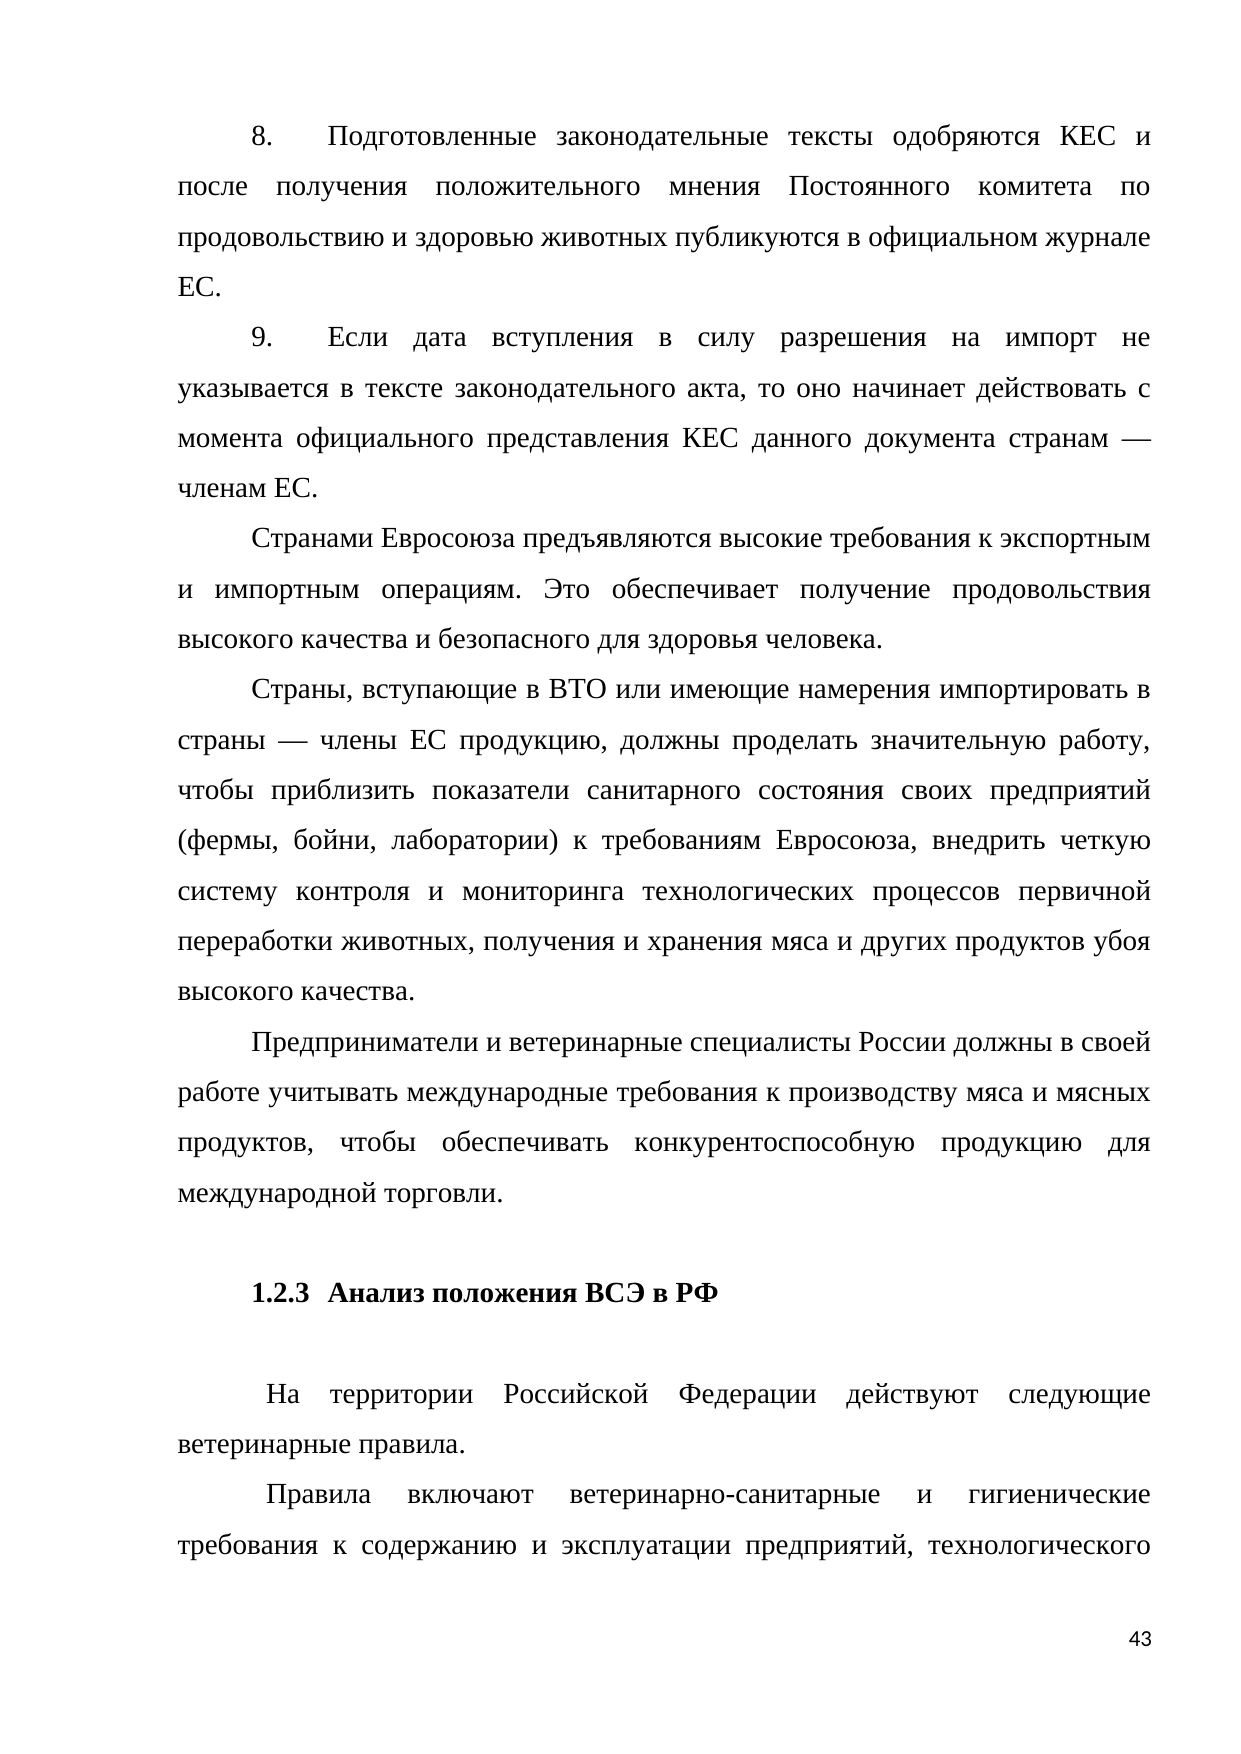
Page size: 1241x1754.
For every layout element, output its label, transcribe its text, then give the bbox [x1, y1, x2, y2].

text 9. Если дата вступления в силу разрешения на импорт не указывается в тексте законодательного акта, то оно начинает действовать с момента официального представления КЕС данного документа странам — членам ЕС. [177, 319, 1152, 504]
list Анализ положения ВСЭ в РФ [177, 1275, 1152, 1309]
text Предприниматели и ветеринарные специалисты России должны в своей работе учитывать международные требования к производству мяса и мясных продуктов, чтобы обеспечивать конкурентоспособную продукцию для международной торговли. [177, 1024, 1152, 1208]
text Страны, вступающие в ВТО или имеющие намерения импортировать в страны — члены ЕС продукцию, должны проделать значительную работу, чтобы приблизить показатели санитарного состояния своих предприятий (фермы, бойни, лаборатории) к требованиям Евросоюза, внедрить четкую систему контроля и мониторинга технологических процессов первичной переработки животных, получения и хранения мяса и других продуктов убоя высокого качества. [177, 672, 1152, 1007]
text На территории Российской Федерации действуют следующие ветеринарные правила. [177, 1376, 1152, 1460]
text Странами Евросоюза предъявляются высокие требования к экспортным и импортным операциям. Это обеспечивает получение продовольствия высокого качества и безопасного для здоровья человека. [177, 521, 1152, 655]
text 8. Подготовленные законодательные тексты одобряются КЕС и после получения положительного мнения Постоянного комитета по продовольствию и здоровью животных публикуются в официальном журнале ЕС. [177, 118, 1152, 303]
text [177, 1477, 1152, 1560]
